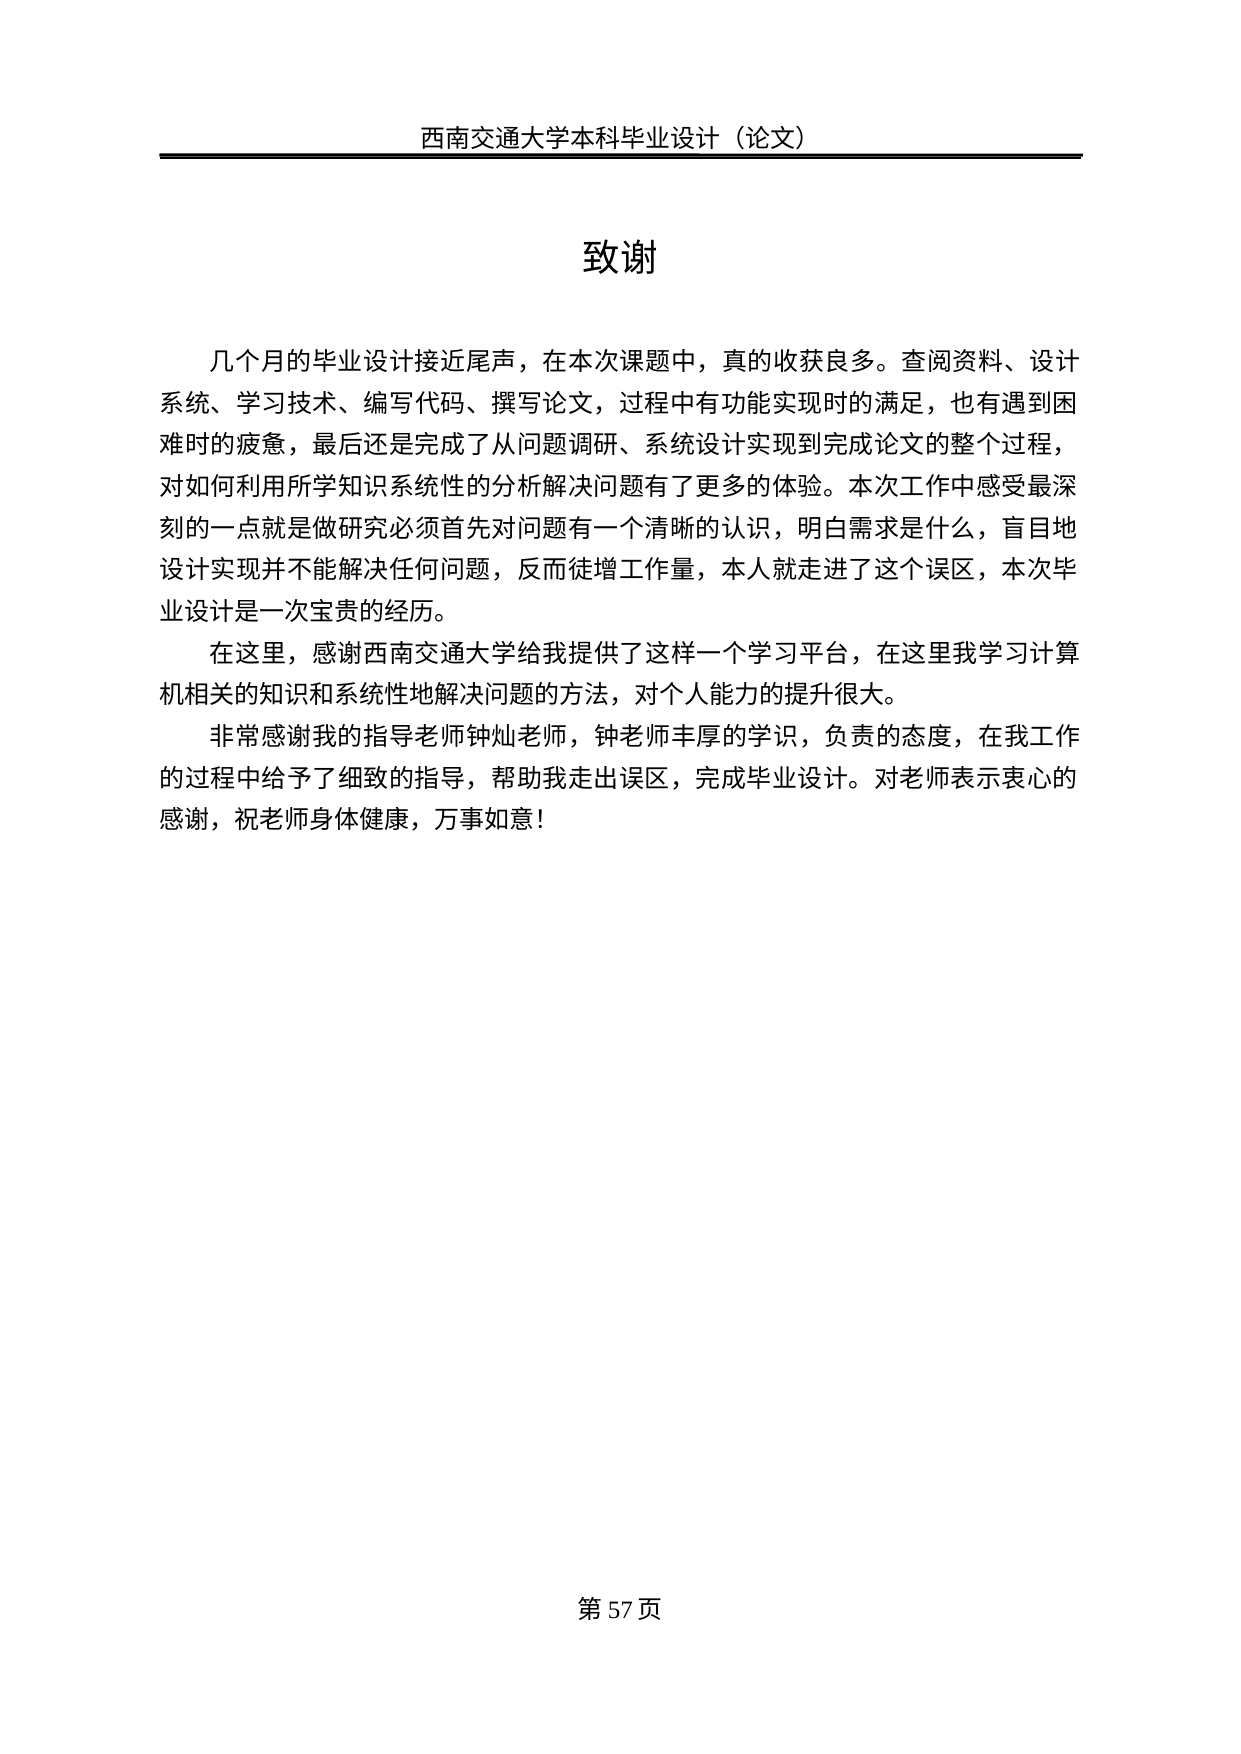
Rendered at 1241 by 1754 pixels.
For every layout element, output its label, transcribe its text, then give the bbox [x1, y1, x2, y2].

text 几个月的毕业设计接近尾声，在本次课题中，真的收获良多。查阅资料、设计系统、学习技术、编写代码、撰写论文，过程中有功能实现时的满足，也有遇到困难时的疲惫，最后还是完成了从问题调研、系统设计实现到完成论文的整个过程，对如何利用所学知识系统性的分析解决问题有了更多的体验。本次工作中感受最深刻的一点就是做研究必须首先对问题有一个清晰的认识，明白需求是什么，盲目地设计实现并不能解决任何问题，反而徒增工作量，本人就走进了这个误区，本次毕业设计是一次宝贵的经历。 [159, 339, 1081, 631]
text 非常感谢我的指导老师钟灿老师，钟老师丰厚的学识，负责的态度，在我工作的过程中给予了细致的指导，帮助我走出误区，完成毕业设计。对老师表示衷心的感谢，祝老师身体健康，万事如意！ [159, 714, 1081, 839]
subtitle 致谢 [159, 214, 1081, 297]
text 在这里，感谢西南交通大学给我提供了这样一个学习平台，在这里我学习计算机相关的知识和系统性地解决问题的方法，对个人能力的提升很大。 [159, 631, 1081, 714]
